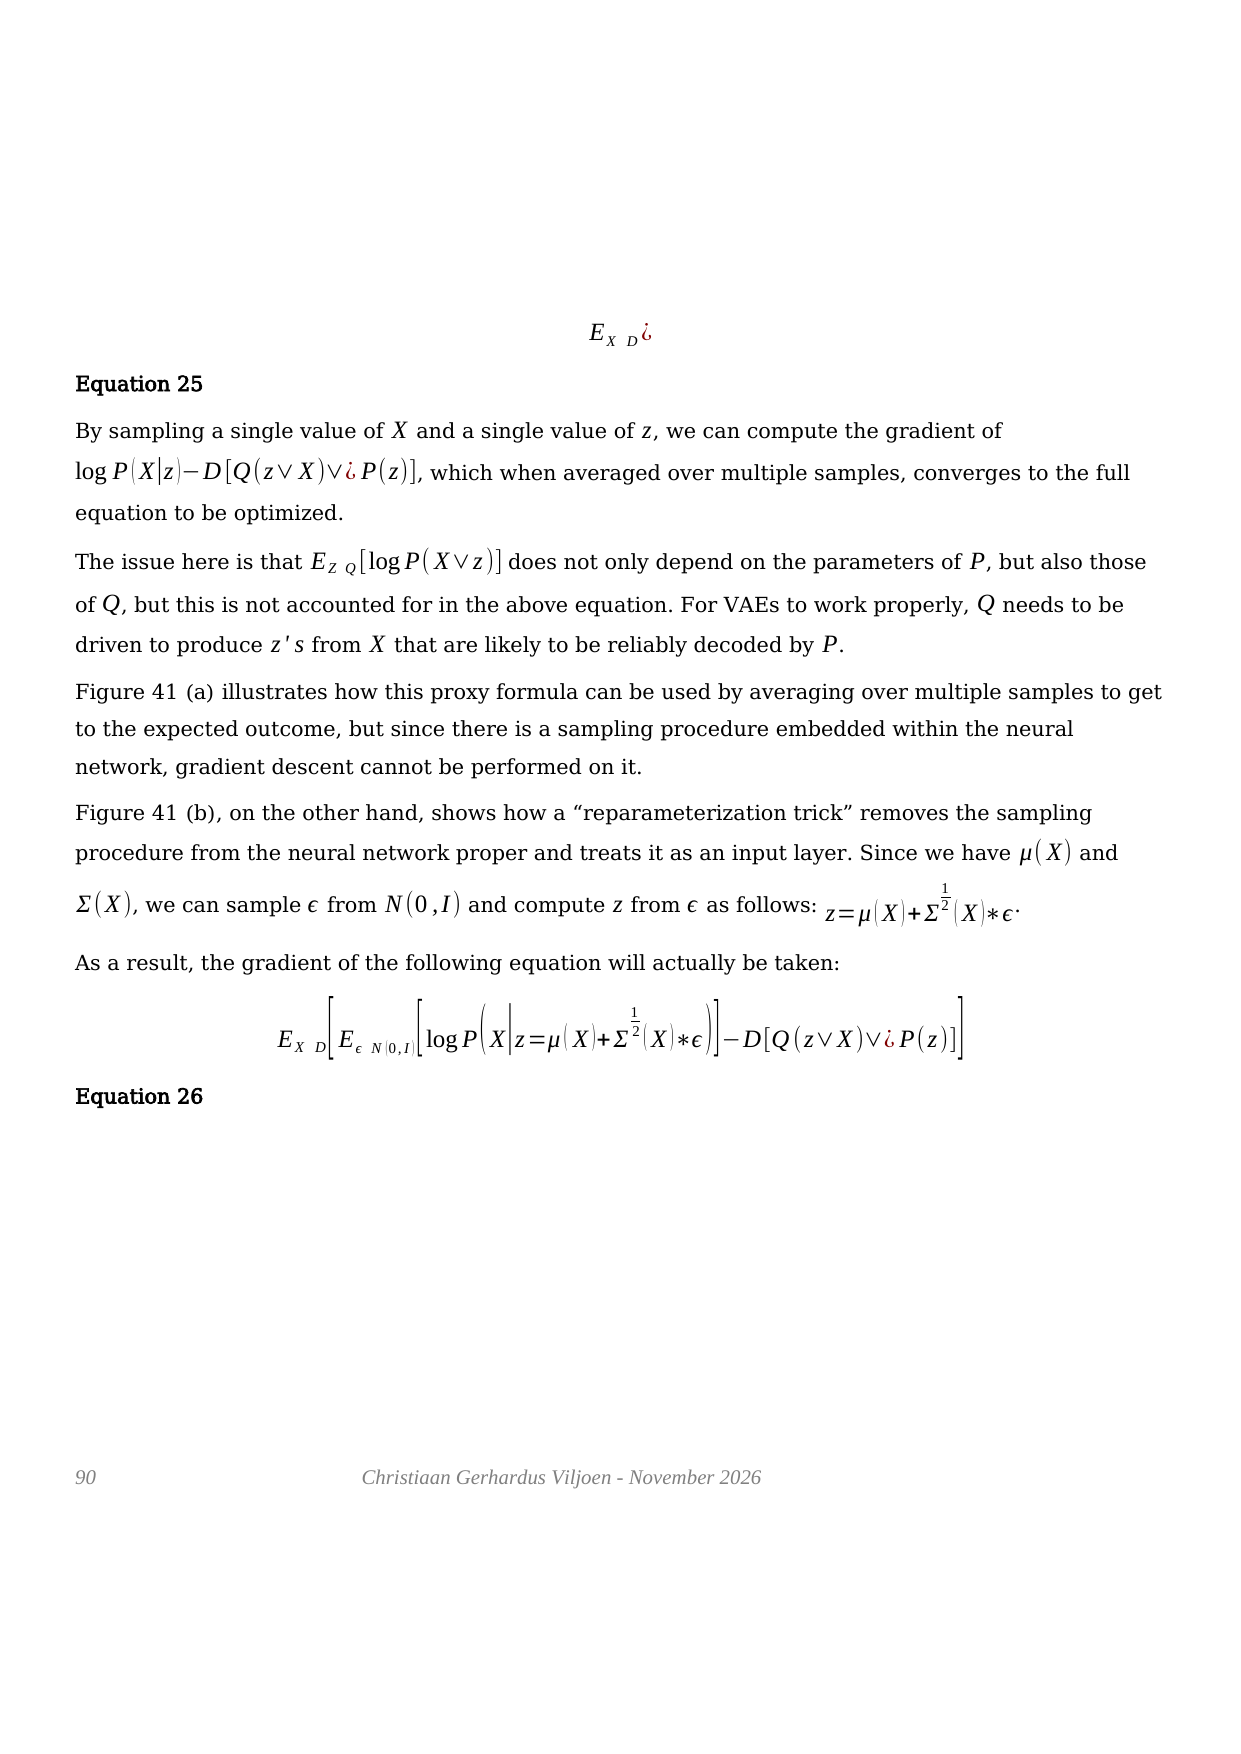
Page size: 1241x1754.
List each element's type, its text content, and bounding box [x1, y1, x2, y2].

text Equation 26 [75, 1083, 1165, 1108]
text Figure 34 (b), on the other hand, shows how a “reparameterization trick” removes the sampling procedure from the neural network proper and treats it as an input layer. Since we have and , we can sample from and compute from as follows: . [75, 799, 1165, 929]
text Figure 34 (a) illustrates how this proxy formula can be used by averaging over multiple samples to get to the expected outcome, but since there is a sampling procedure embedded within the neural network, gradient descent cannot be performed on it. [75, 679, 1165, 779]
text As a result, the gradient of the following equation will actually be taken: [75, 950, 1165, 975]
text The issue here is that does not only depend on the parameters of , but also those of , but this is not accounted for in the above equation. For VAEs to work properly, needs to be driven to produce from that are likely to be reliably decoded by . [75, 546, 1165, 658]
text By sampling a single value of and a single value of , we can compute the gradient of , which when averaged over multiple samples, converges to the full equation to be optimized. [75, 416, 1165, 525]
text Equation 25 [75, 370, 1165, 395]
